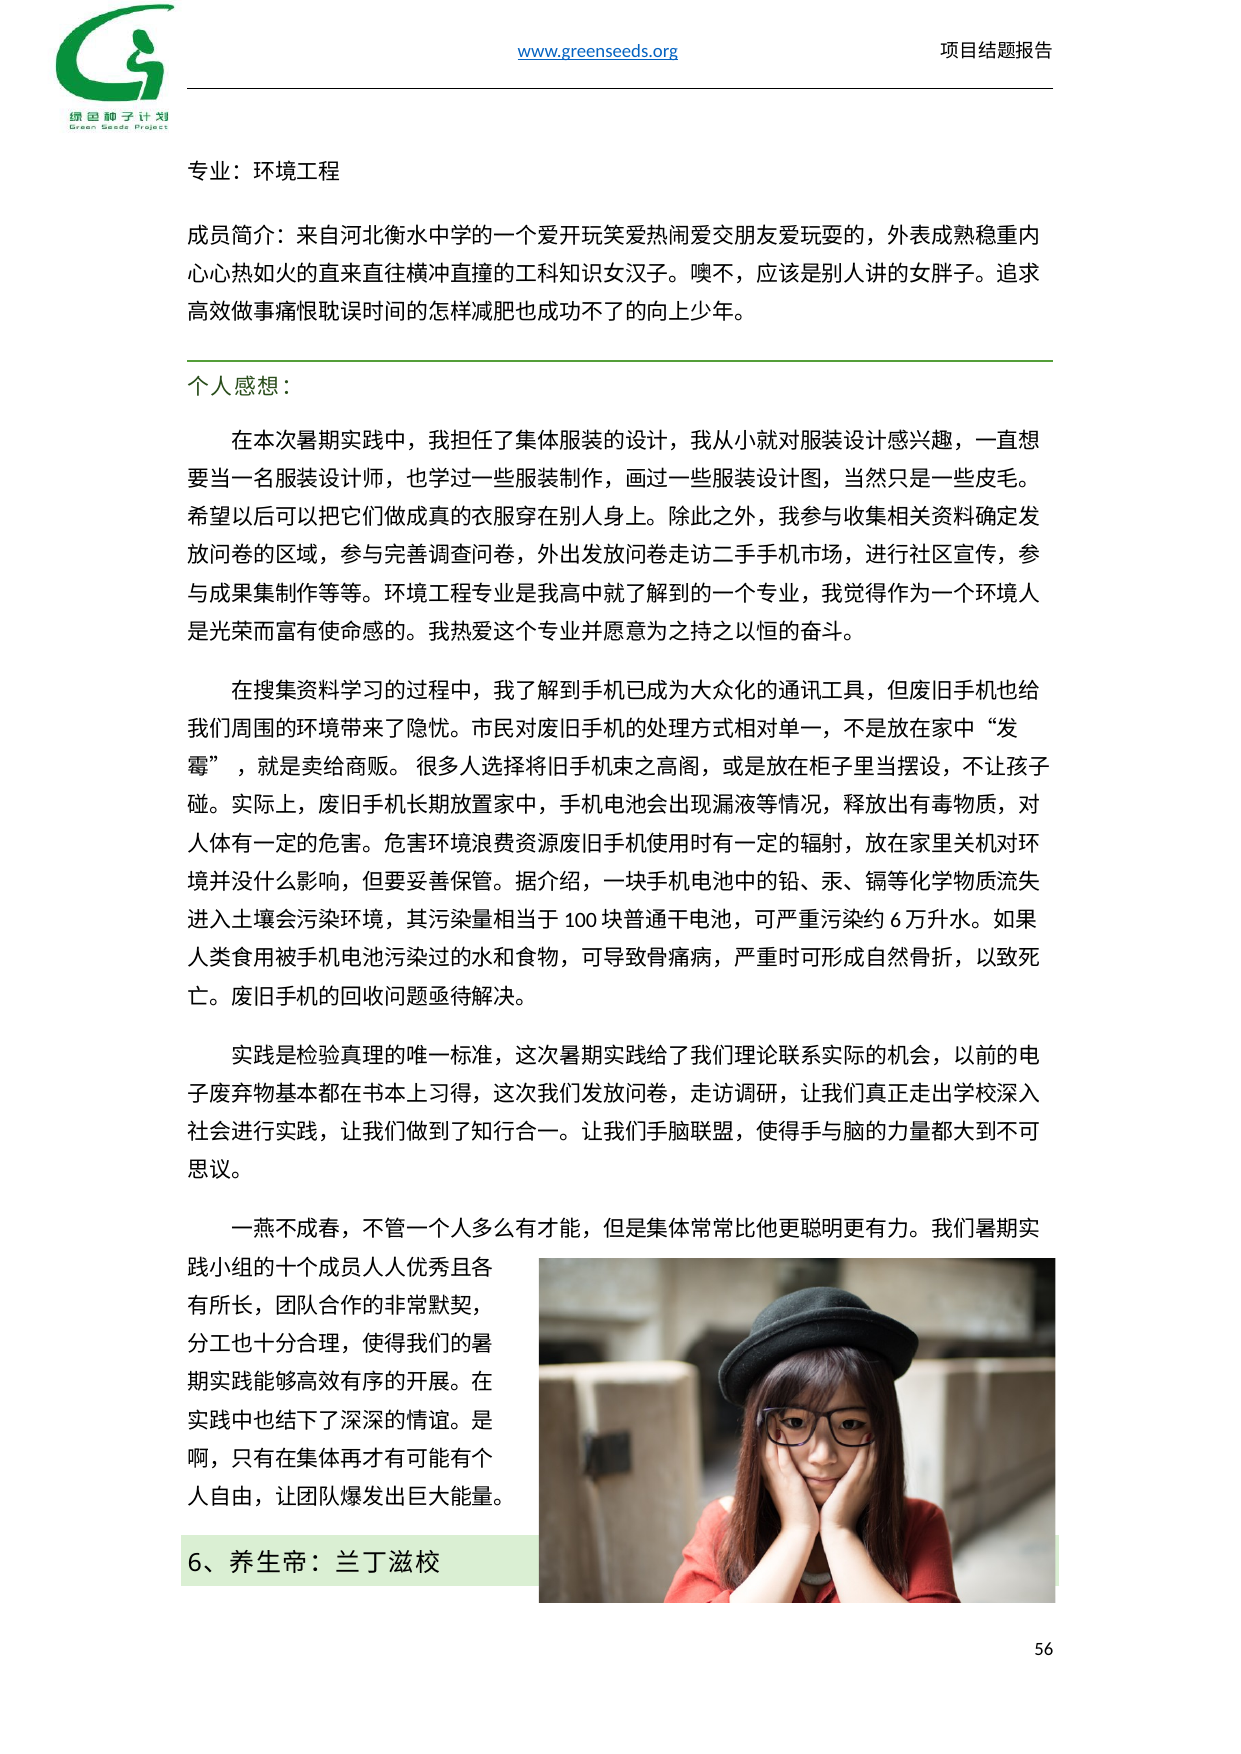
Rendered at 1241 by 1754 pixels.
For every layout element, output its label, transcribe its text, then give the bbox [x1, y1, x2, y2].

text 6、养生帝：兰丁滋校 [187, 1541, 538, 1579]
text 个人感想： [187, 362, 1053, 404]
text 在搜集资料学习的过程中，我了解到手机已成为大众化的通讯工具，但废旧手机也给我们周围的环境带来了隐忧。市民对废旧手机的处理方式相对单一，不是放在家中“发霉” ，就是卖给商贩。 很多人选择将旧手机束之高阁，或是放在柜子里当摆设，不让孩子碰。实际上，废旧手机长期放置家中，手机电池会出现漏液等情况，释放出有毒物质，对人体有一定的危害。危害环境浪费资源废旧手机使用时有一定的辐射，放在家里关机对环境并没什么影响，但要妥善保管。据介绍，一块手机电池中的铅、汞、镉等化学物质流失进入土壤会污染环境，其污染量相当于100块普通干电池，可严重污染约6万升水。如果人类食用被手机电池污染过的水和食物，可导致骨痛病，严重时可形成自然骨折，以致死亡。废旧手机的回收问题亟待解决。 [187, 669, 1053, 1014]
picture [47, 0, 188, 134]
text 成员简介：来自河北衡水中学的一个爱开玩笑爱热闹爱交朋友爱玩耍的，外表成熟稳重内心心热如火的直来直往横冲直撞的工科知识女汉子。噢不，应该是别人讲的女胖子。追求高效做事痛恨耽误时间的怎样减肥也成功不了的向上少年。 [187, 214, 1053, 329]
text 专业：环境工程 [187, 151, 1053, 189]
text 在本次暑期实践中，我担任了集体服装的设计，我从小就对服装设计感兴趣，一直想要当一名服装设计师，也学过一些服装制作，画过一些服装设计图，当然只是一些皮毛。希望以后可以把它们做成真的衣服穿在别人身上。除此之外，我参与收集相关资料确定发放问卷的区域，参与完善调查问卷，外出发放问卷走访二手手机市场，进行社区宣传，参与成果集制作等等。环境工程专业是我高中就了解到的一个专业，我觉得作为一个环境人是光荣而富有使命感的。我热爱这个专业并愿意为之持之以恒的奋斗。 [187, 419, 1053, 649]
text 实践是检验真理的唯一标准，这次暑期实践给了我们理论联系实际的机会，以前的电子废弃物基本都在书本上习得，这次我们发放问卷，走访调研，让我们真正走出学校深入社会进行实践，让我们做到了知行合一。让我们手脑联盟，使得手与脑的力量都大到不可思议。 [187, 1034, 1053, 1187]
picture [538, 1258, 1056, 1603]
text 一燕不成春，不管一个人多么有才能，但是集体常常比他更聪明更有力。我们暑期实践小组的十个成员人人优秀且各有所长，团队合作的非常默契，分工也十分合理，使得我们的暑期实践能够高效有序的开展。在实践中也结下了深深的情谊。是啊，只有在集体再才有可能有个人自由，让团队爆发出巨大能量。 [187, 1208, 1053, 1514]
